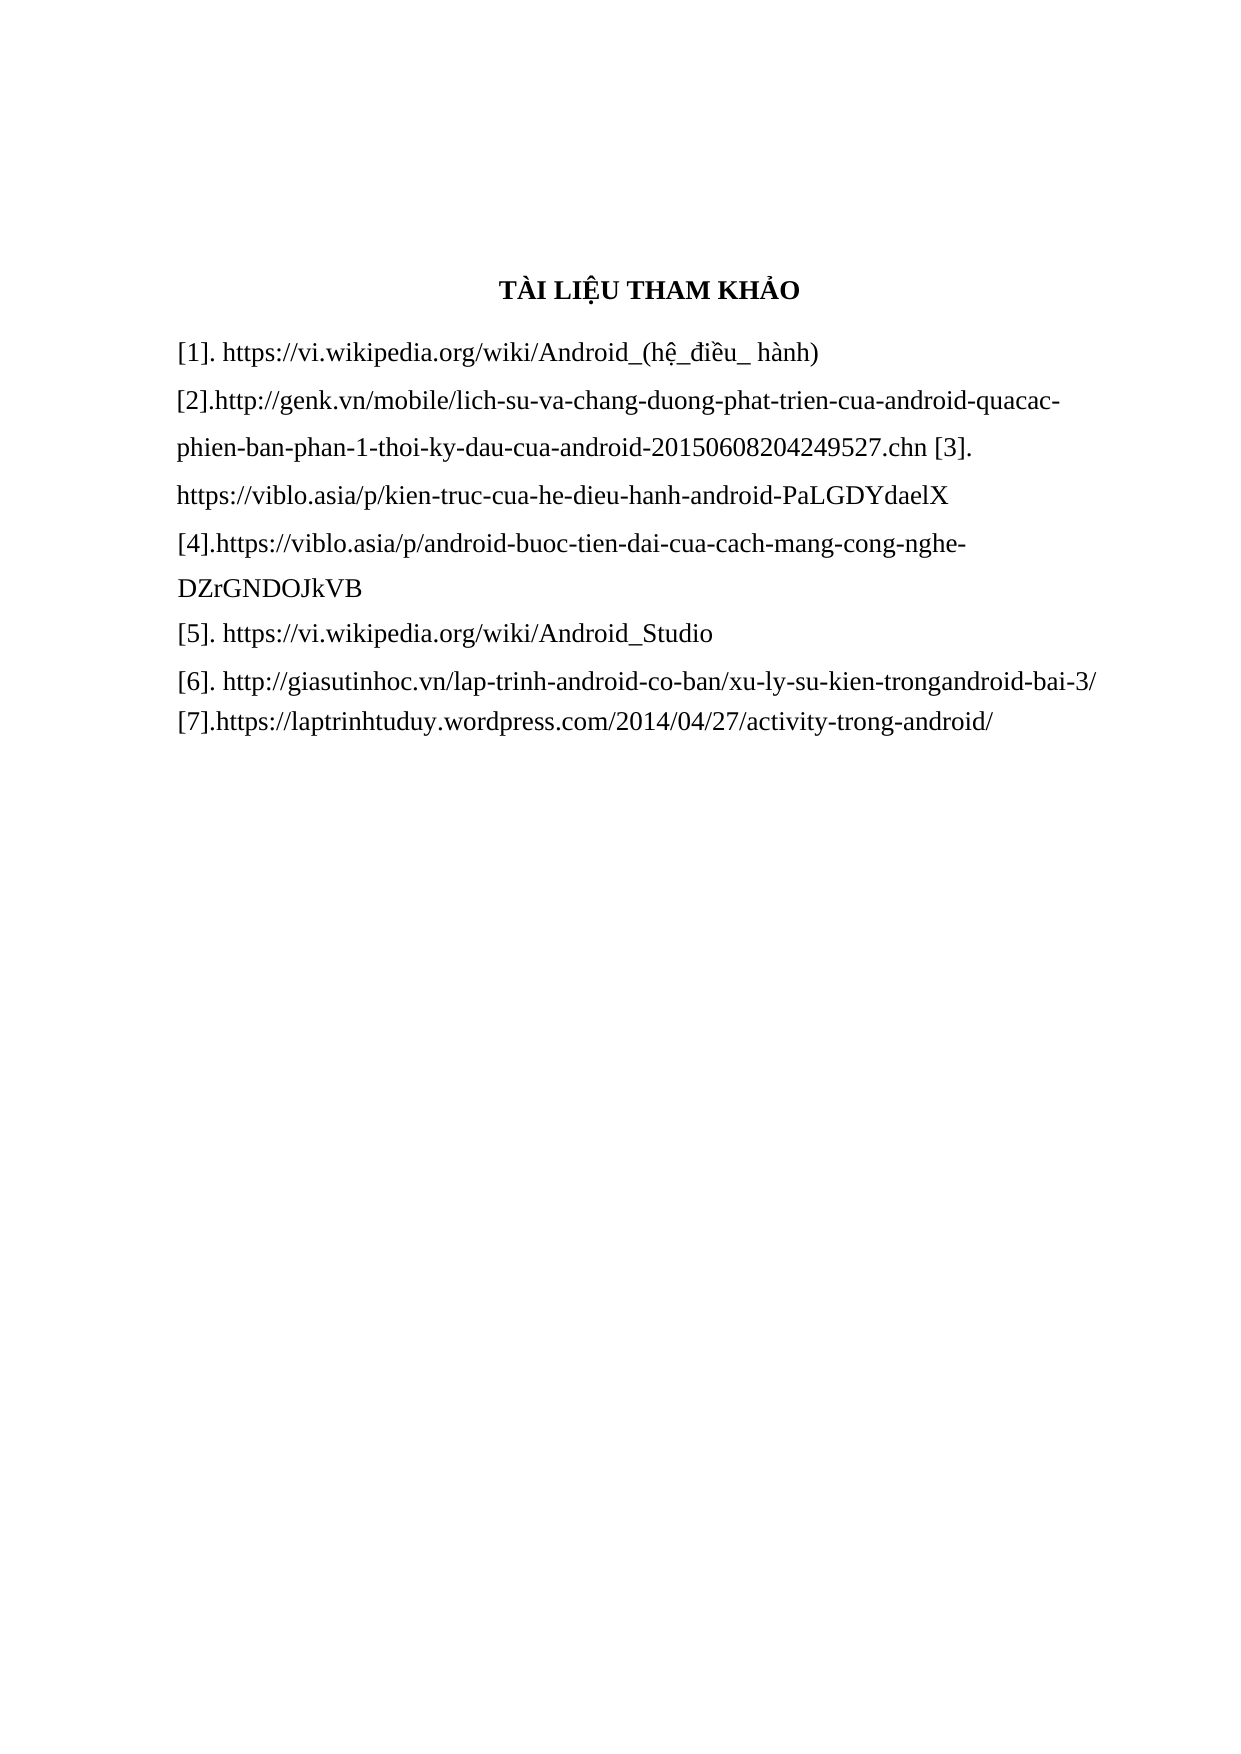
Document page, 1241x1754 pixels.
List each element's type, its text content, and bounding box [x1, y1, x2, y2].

text [4].https://viblo.asia/p/android-buoc-tien-dai-cua-cach-mang-cong-nghe- [177, 527, 1112, 558]
text [6]. http://giasutinhoc.vn/lap-trinh-android-co-ban/xu-ly-su-kien-trongandroid-bai-3/ [177, 664, 1112, 696]
text [1]. https://vi.wikipedia.org/wiki/Android_(hệ_điều_ hành) [177, 336, 1112, 367]
text [7].https://laptrinhtuduy.wordpress.com/2014/04/27/activity-trong-android/ [177, 705, 1112, 736]
text [2].http://genk.vn/mobile/lich-su-va-chang-duong-phat-trien-cua-android-quacac-phien-ban-phan-1-thoi-ky-dau-cua-android-20150608204249527.chn [3]. https://viblo.asia/p/kien-truc-cua-he-dieu-hanh-android-PaLGDYdaelX [176, 384, 1111, 510]
text DZrGNDOJkVB [177, 572, 1112, 603]
text TÀI LIỆU THAM KHẢO [177, 274, 1122, 305]
text [5]. https://vi.wikipedia.org/wiki/Android_Studio [177, 618, 1112, 649]
